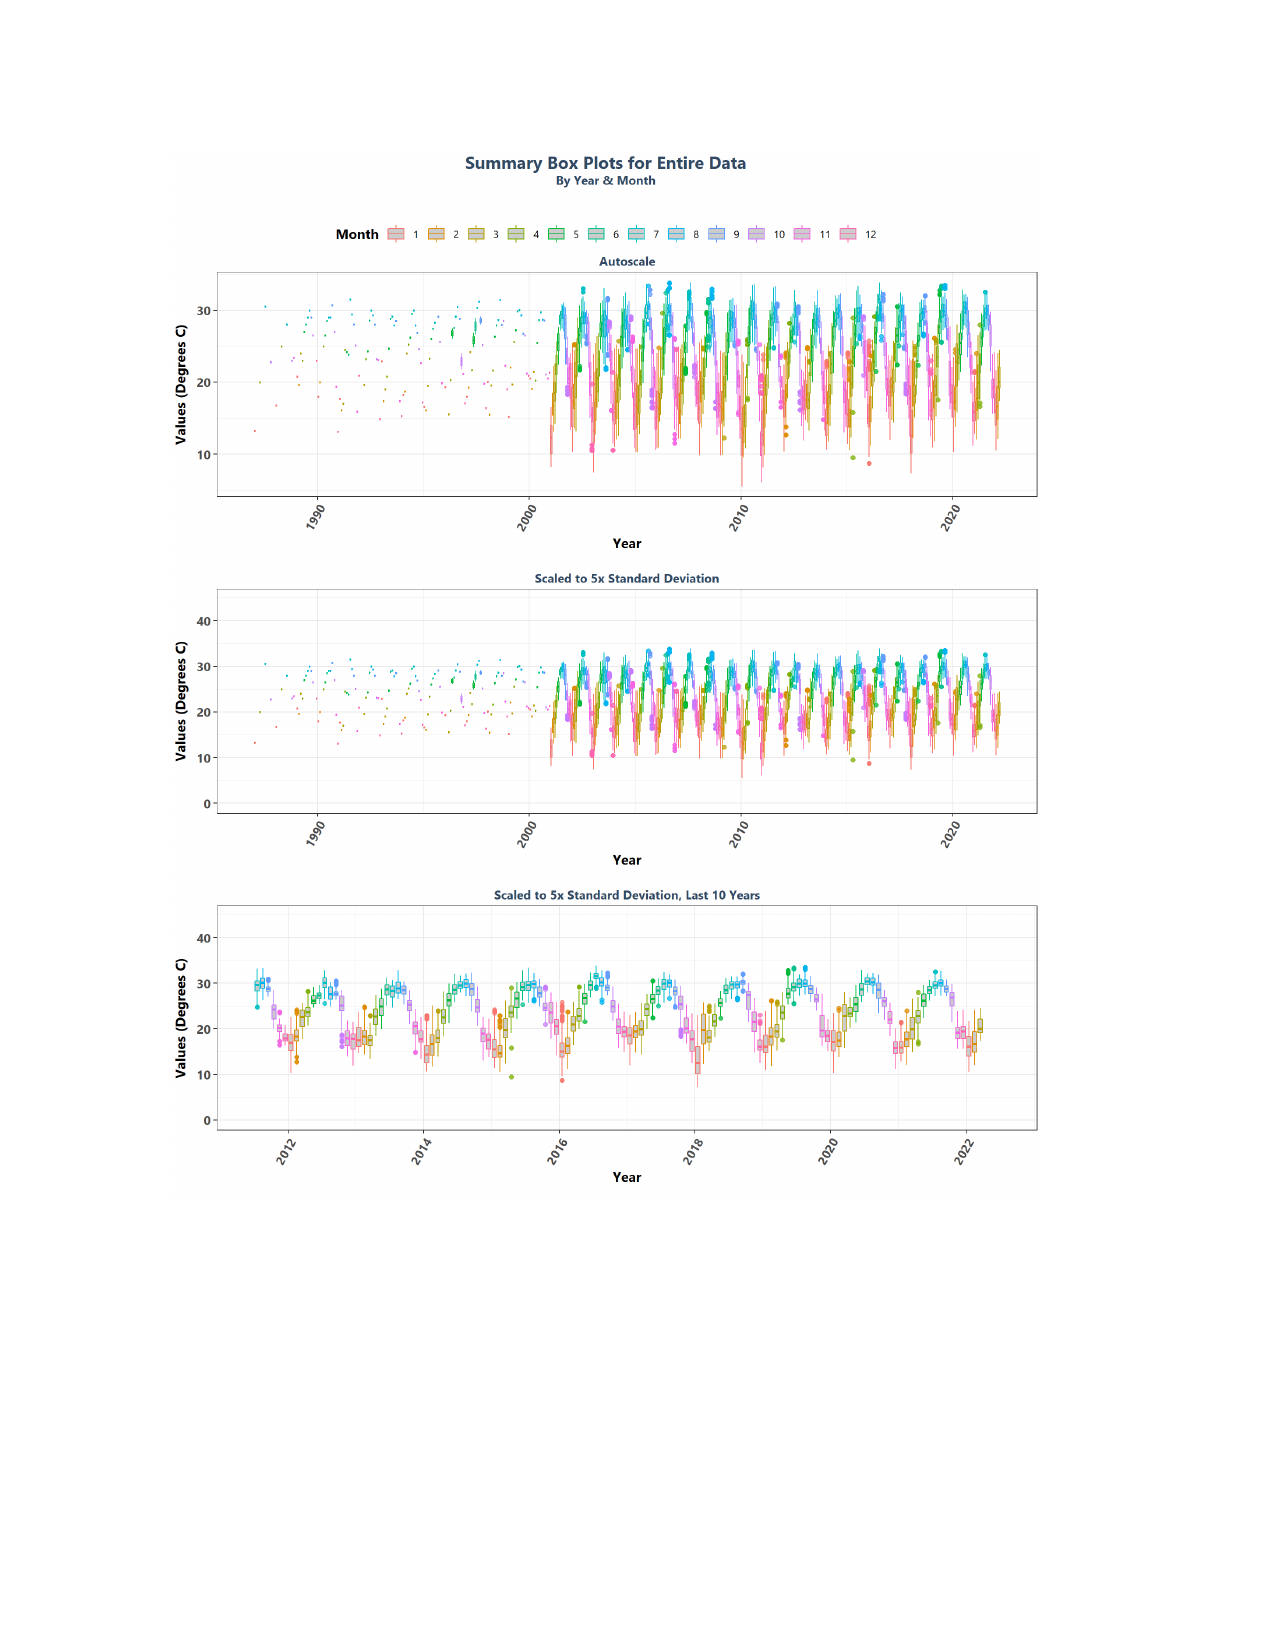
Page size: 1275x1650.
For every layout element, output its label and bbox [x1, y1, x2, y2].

picture [168, 150, 1044, 1200]
